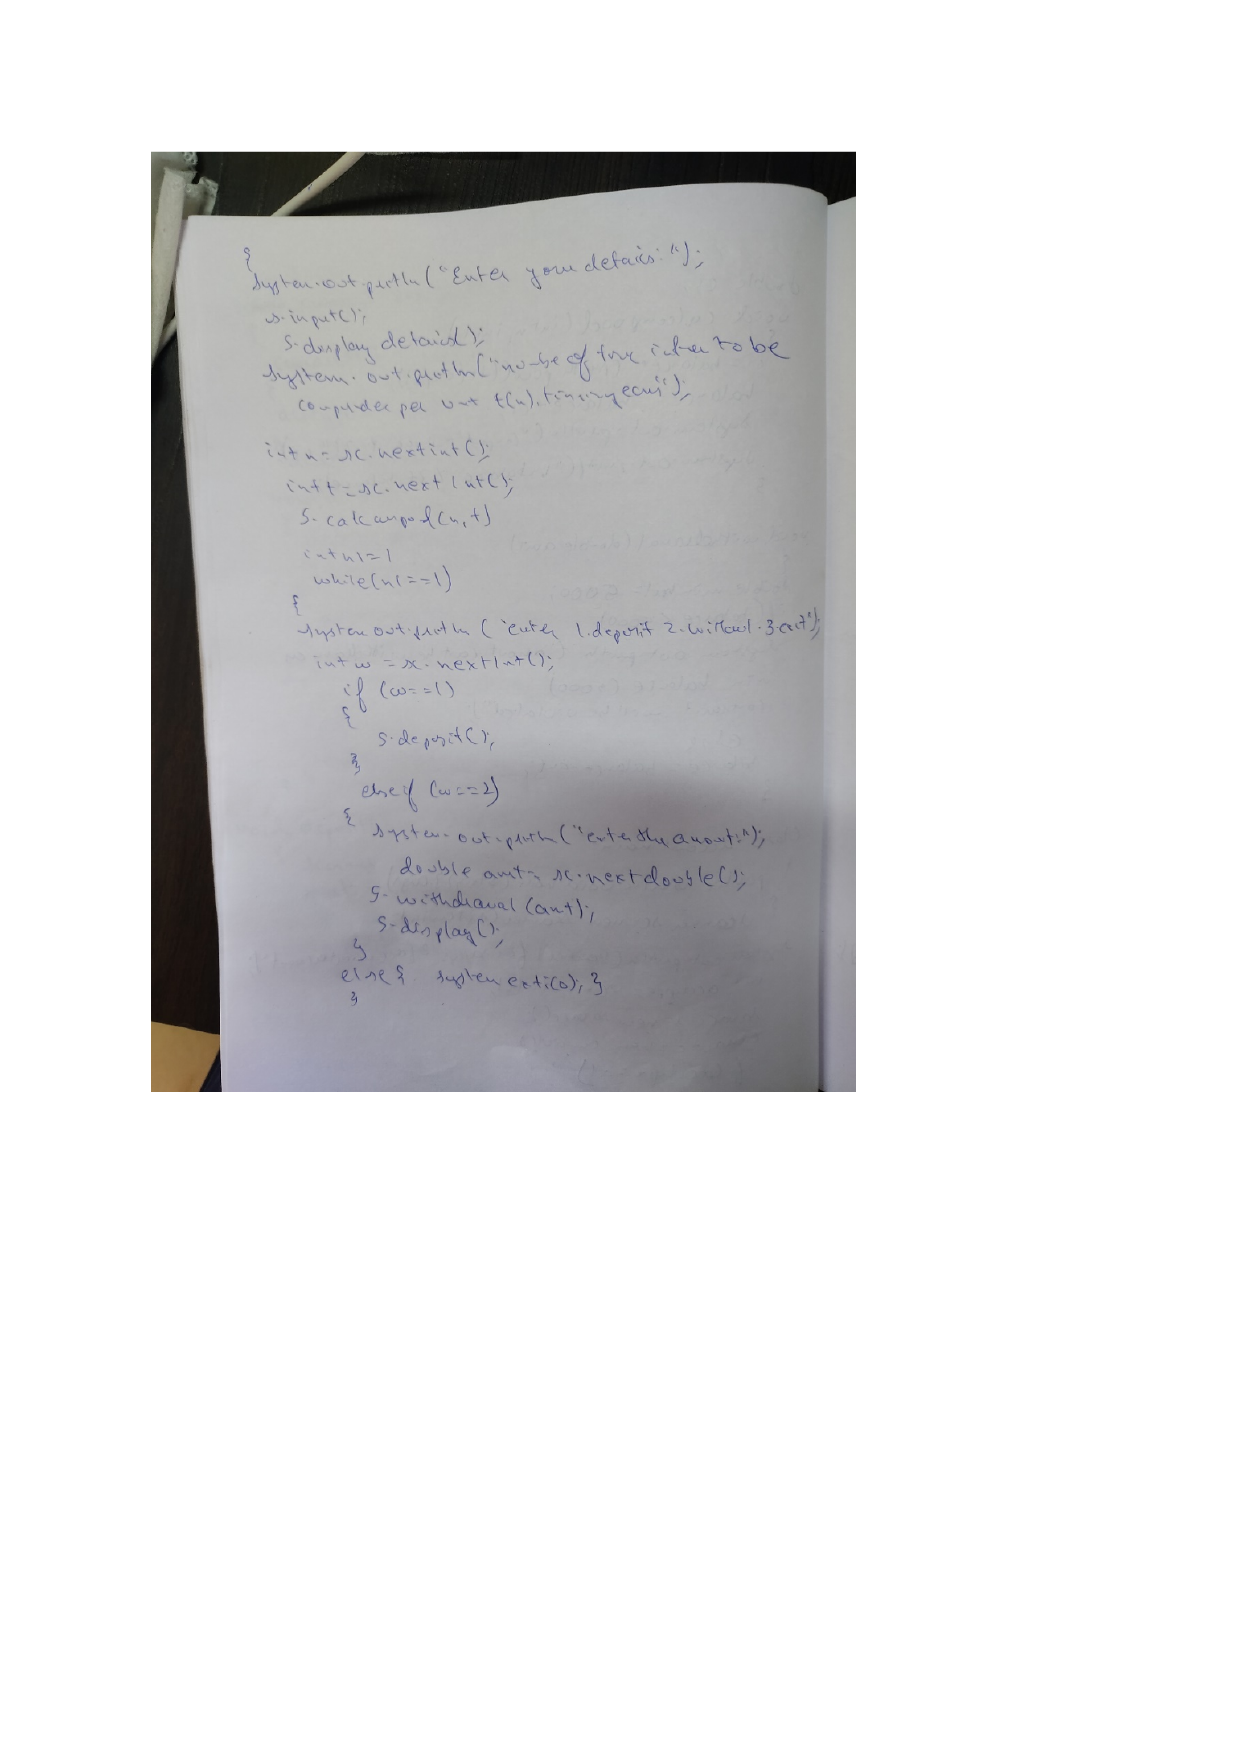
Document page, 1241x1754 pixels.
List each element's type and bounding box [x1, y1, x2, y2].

picture [151, 153, 856, 1091]
